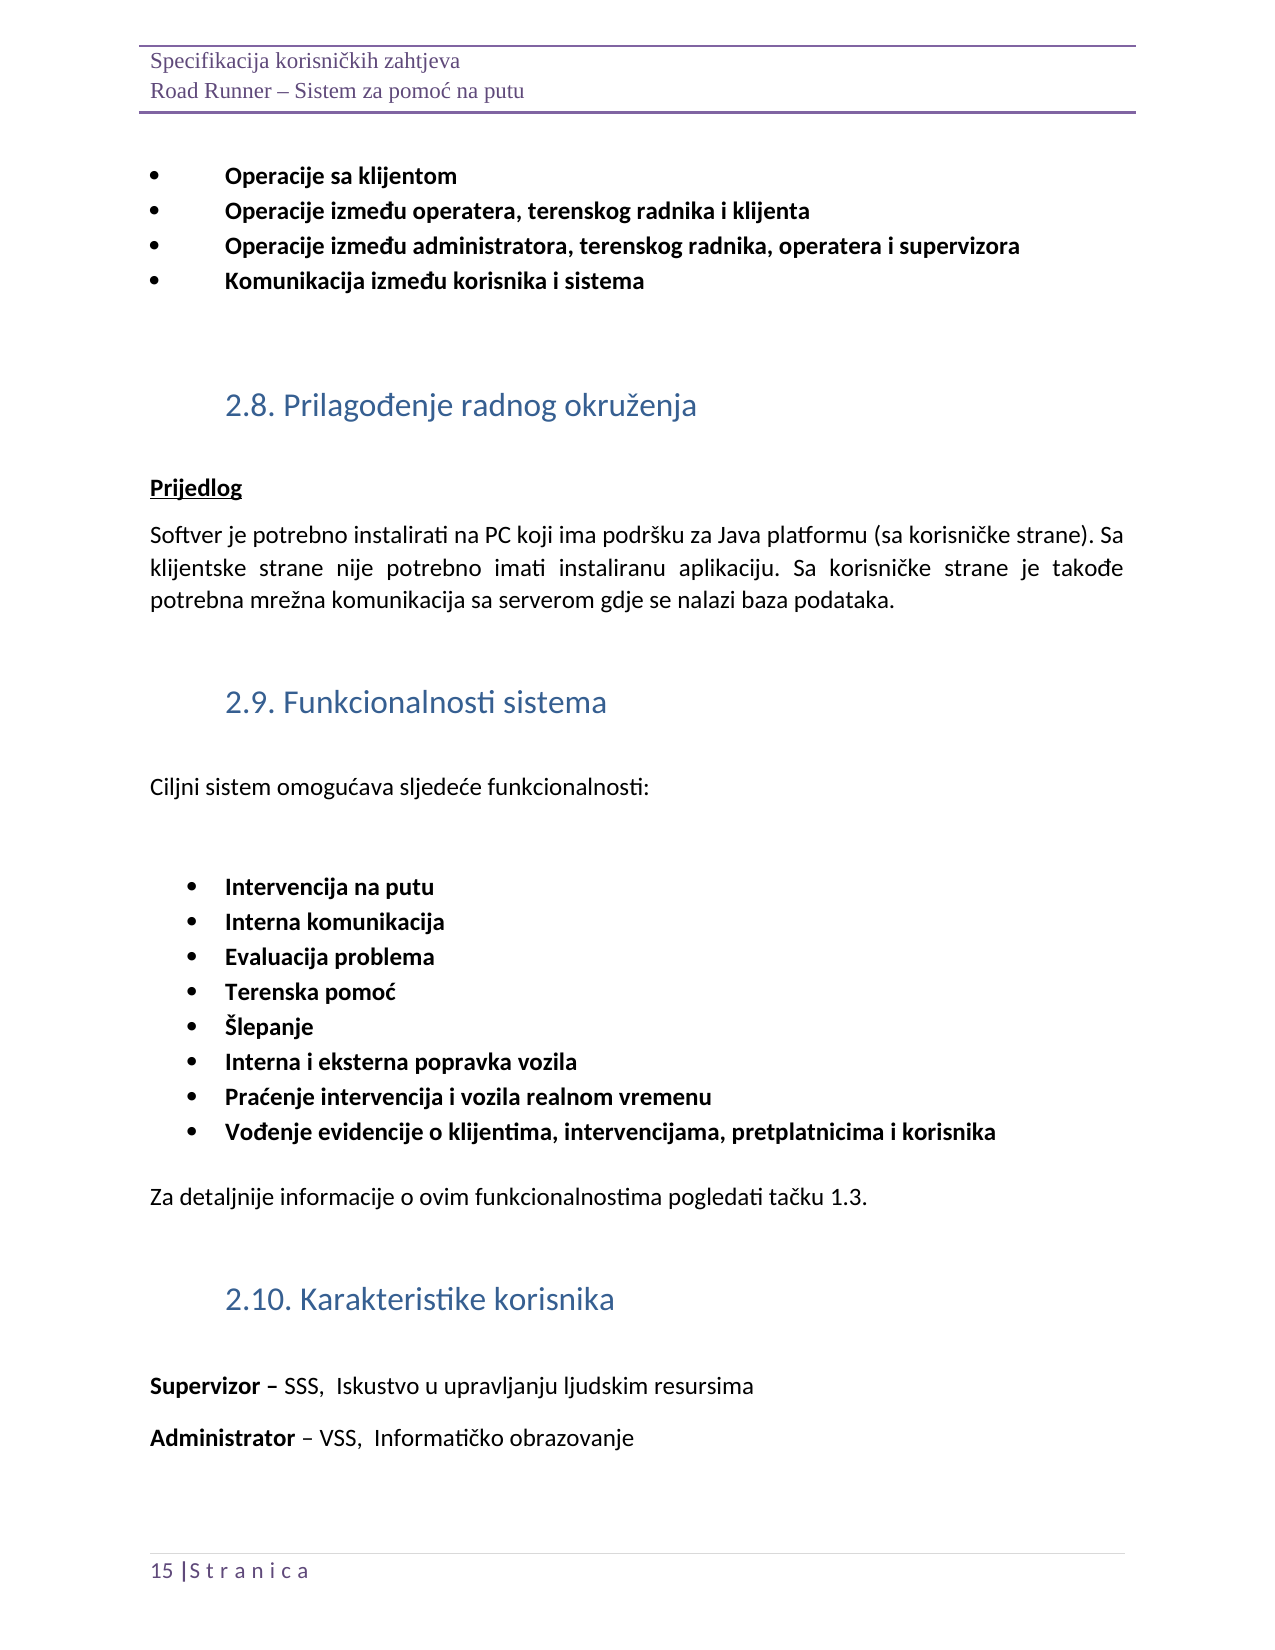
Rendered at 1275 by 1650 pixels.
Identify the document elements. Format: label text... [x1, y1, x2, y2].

text Supervizor – SSS, Iskustvo u upravljanju ljudskim resursima [150, 1370, 1125, 1401]
subtitle 2.10. Karakteristike korisnika [150, 1278, 1125, 1318]
list Operacije između operatera, terenskog radnika i klijenta [150, 195, 1125, 226]
list Vođenje evidencije o klijentima, intervencijama, pretplatnicima i korisnika [150, 1116, 1125, 1146]
list Interna i eksterna popravka vozila [150, 1046, 1125, 1076]
list Operacije između administratora, terenskog radnika, operatera i supervizora [150, 230, 1125, 261]
list Terenska pomoć [150, 976, 1125, 1006]
text Ciljni sistem omogućava sljedeće funkcionalnosti: [150, 771, 1125, 802]
text Softver je potrebno instalirati na PC koji ima podršku za Java platformu (sa korisničke strane). Sa klijentske strane nije potrebno imati instaliranu aplikaciju. Sa korisničke strane je takođe potrebna mrežna komunikacija sa serverom gdje se nalazi baza podataka. [150, 519, 1125, 615]
list Šlepanje [150, 1011, 1125, 1041]
list Interna komunikacija [150, 906, 1125, 936]
list Prijedlog [150, 472, 1125, 502]
list Operacije sa klijentom [150, 160, 1125, 191]
list Praćenje intervencija i vozila realnom vremenu [150, 1081, 1125, 1111]
list Evaluacija problema [150, 941, 1125, 971]
text Za detaljnije informacije o ovim funkcionalnostima pogledati tačku 1.3. [150, 1181, 1125, 1212]
subtitle 2.8. Prilagođenje radnog okruženja [150, 384, 1125, 425]
list Komunikacija između korisnika i sistema [150, 265, 1125, 296]
subtitle 2.9. Funkcionalnosti sistema [150, 681, 1125, 722]
list Intervencija na putu [150, 871, 1125, 901]
text Administrator – VSS, Informatičko obrazovanje [150, 1422, 1125, 1452]
